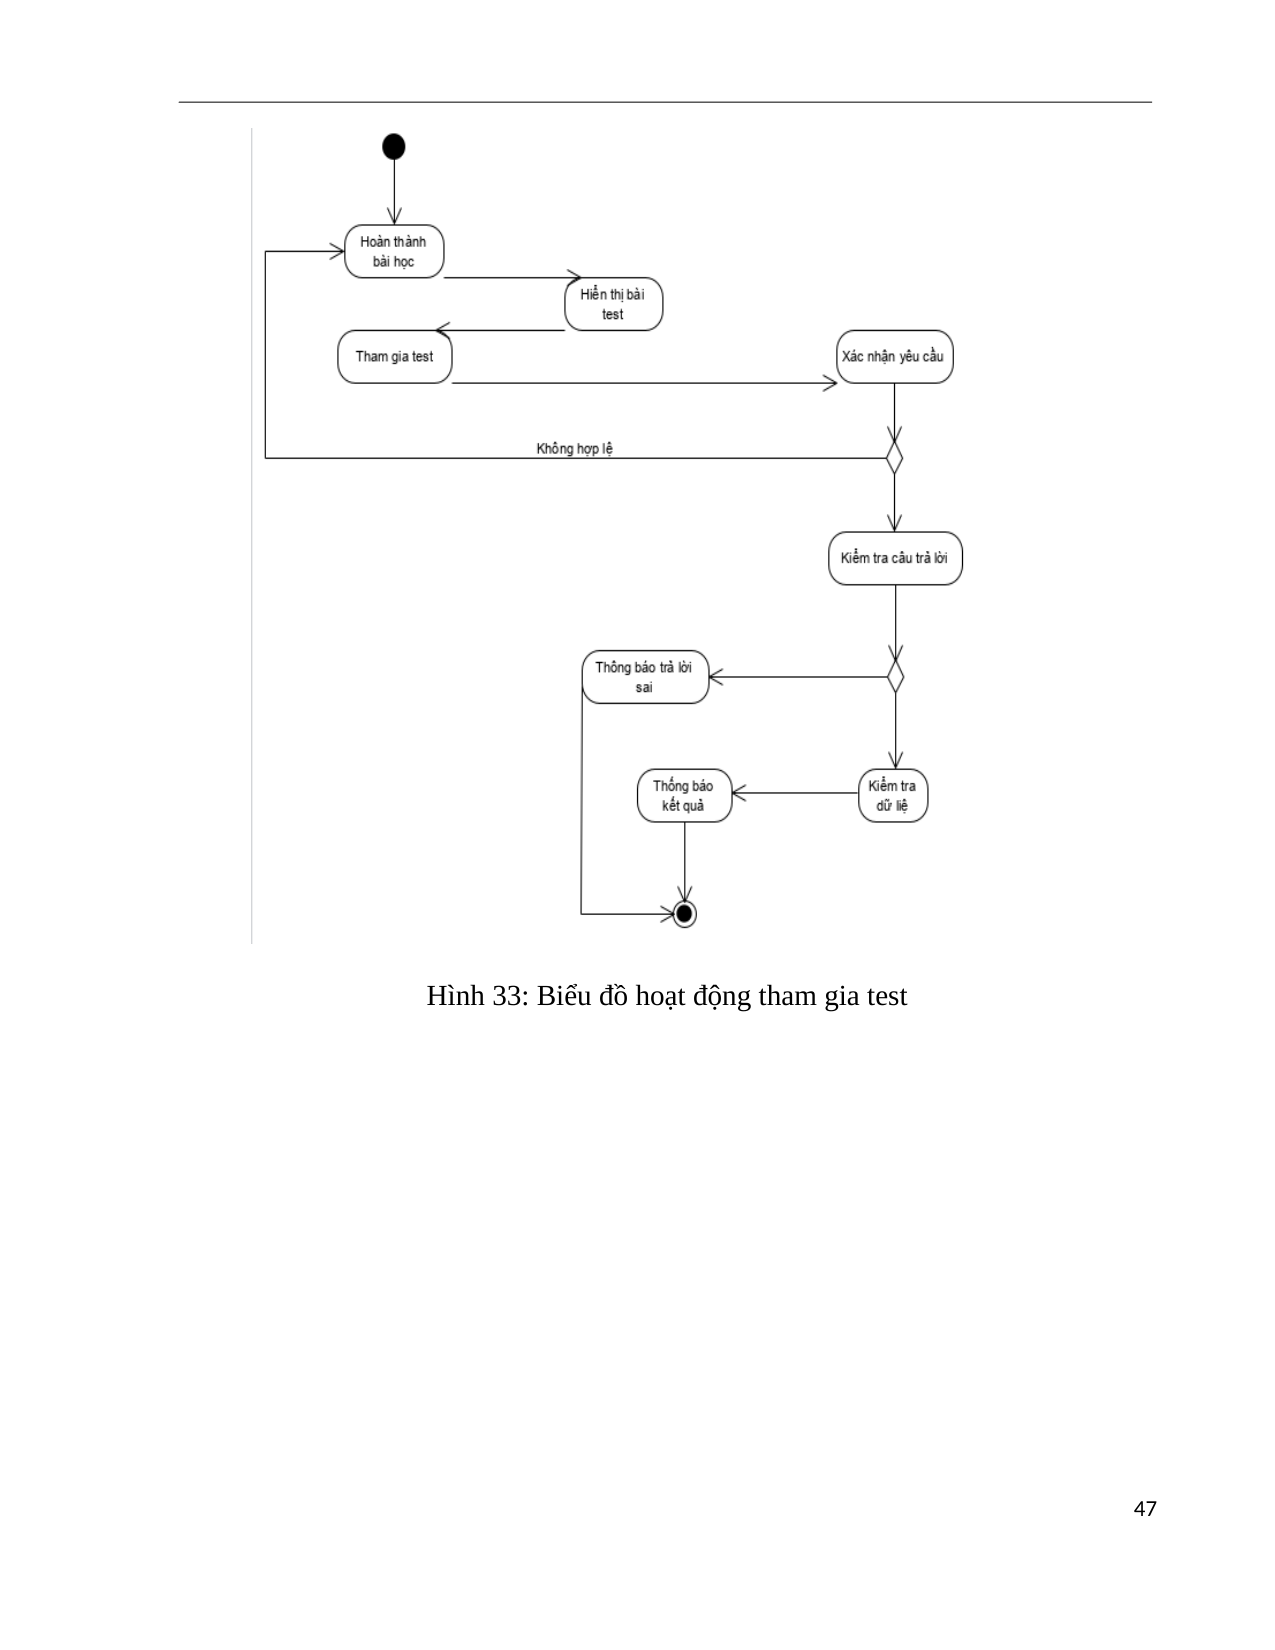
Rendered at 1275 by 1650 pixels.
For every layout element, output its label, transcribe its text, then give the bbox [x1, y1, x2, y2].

text Hình 33: Biểu đồ hoạt động tham gia test [177, 978, 1157, 1012]
picture [251, 128, 1083, 944]
